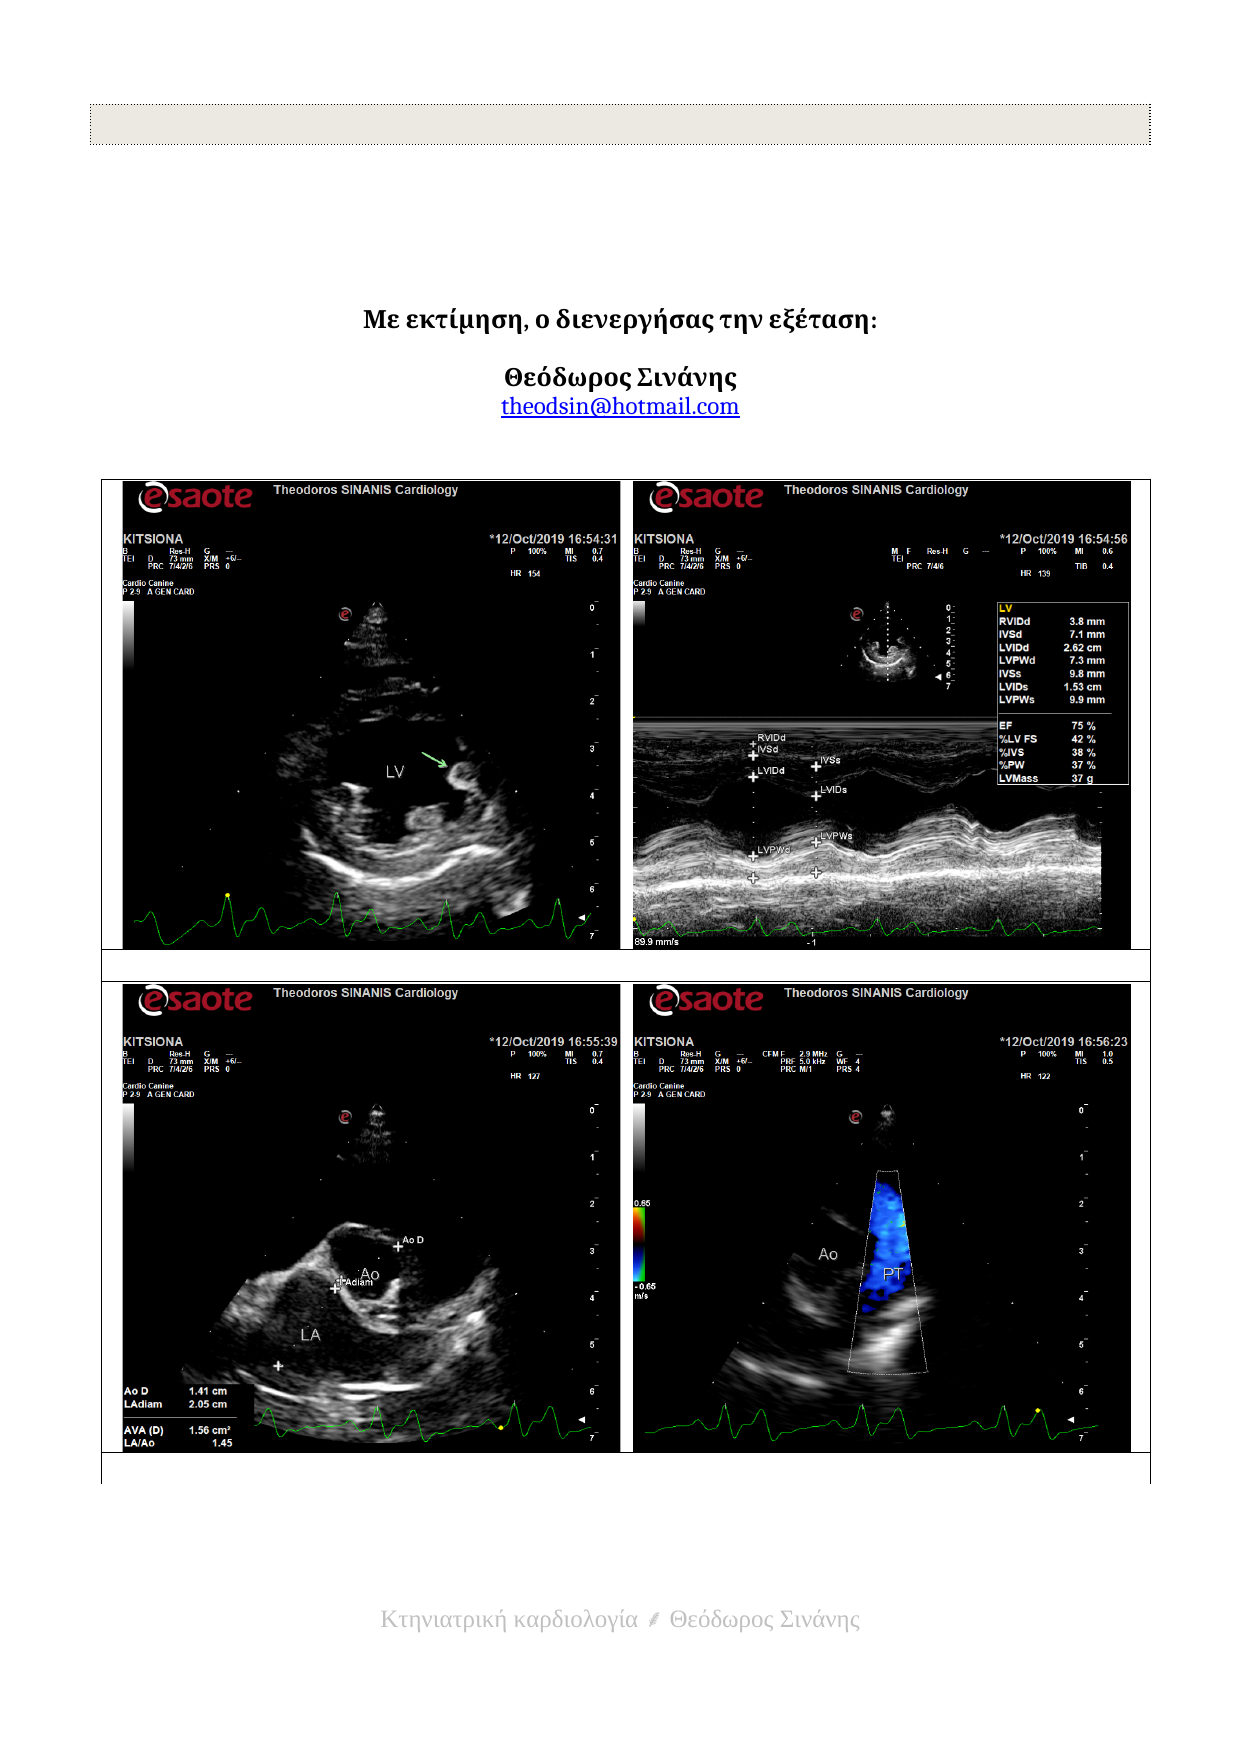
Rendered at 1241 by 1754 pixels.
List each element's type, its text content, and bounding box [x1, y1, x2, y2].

table_cell [90, 104, 1150, 144]
text theodsin@hotmail.com [148, 392, 1092, 421]
picture [633, 481, 1131, 949]
picture [122, 984, 621, 1452]
text Με εκτίμηση, ο διενεργήσας την εξέταση: [148, 306, 1092, 335]
text Θεόδωρος Σινάνης [148, 363, 1092, 392]
picture [122, 481, 621, 949]
picture [633, 984, 1131, 1452]
